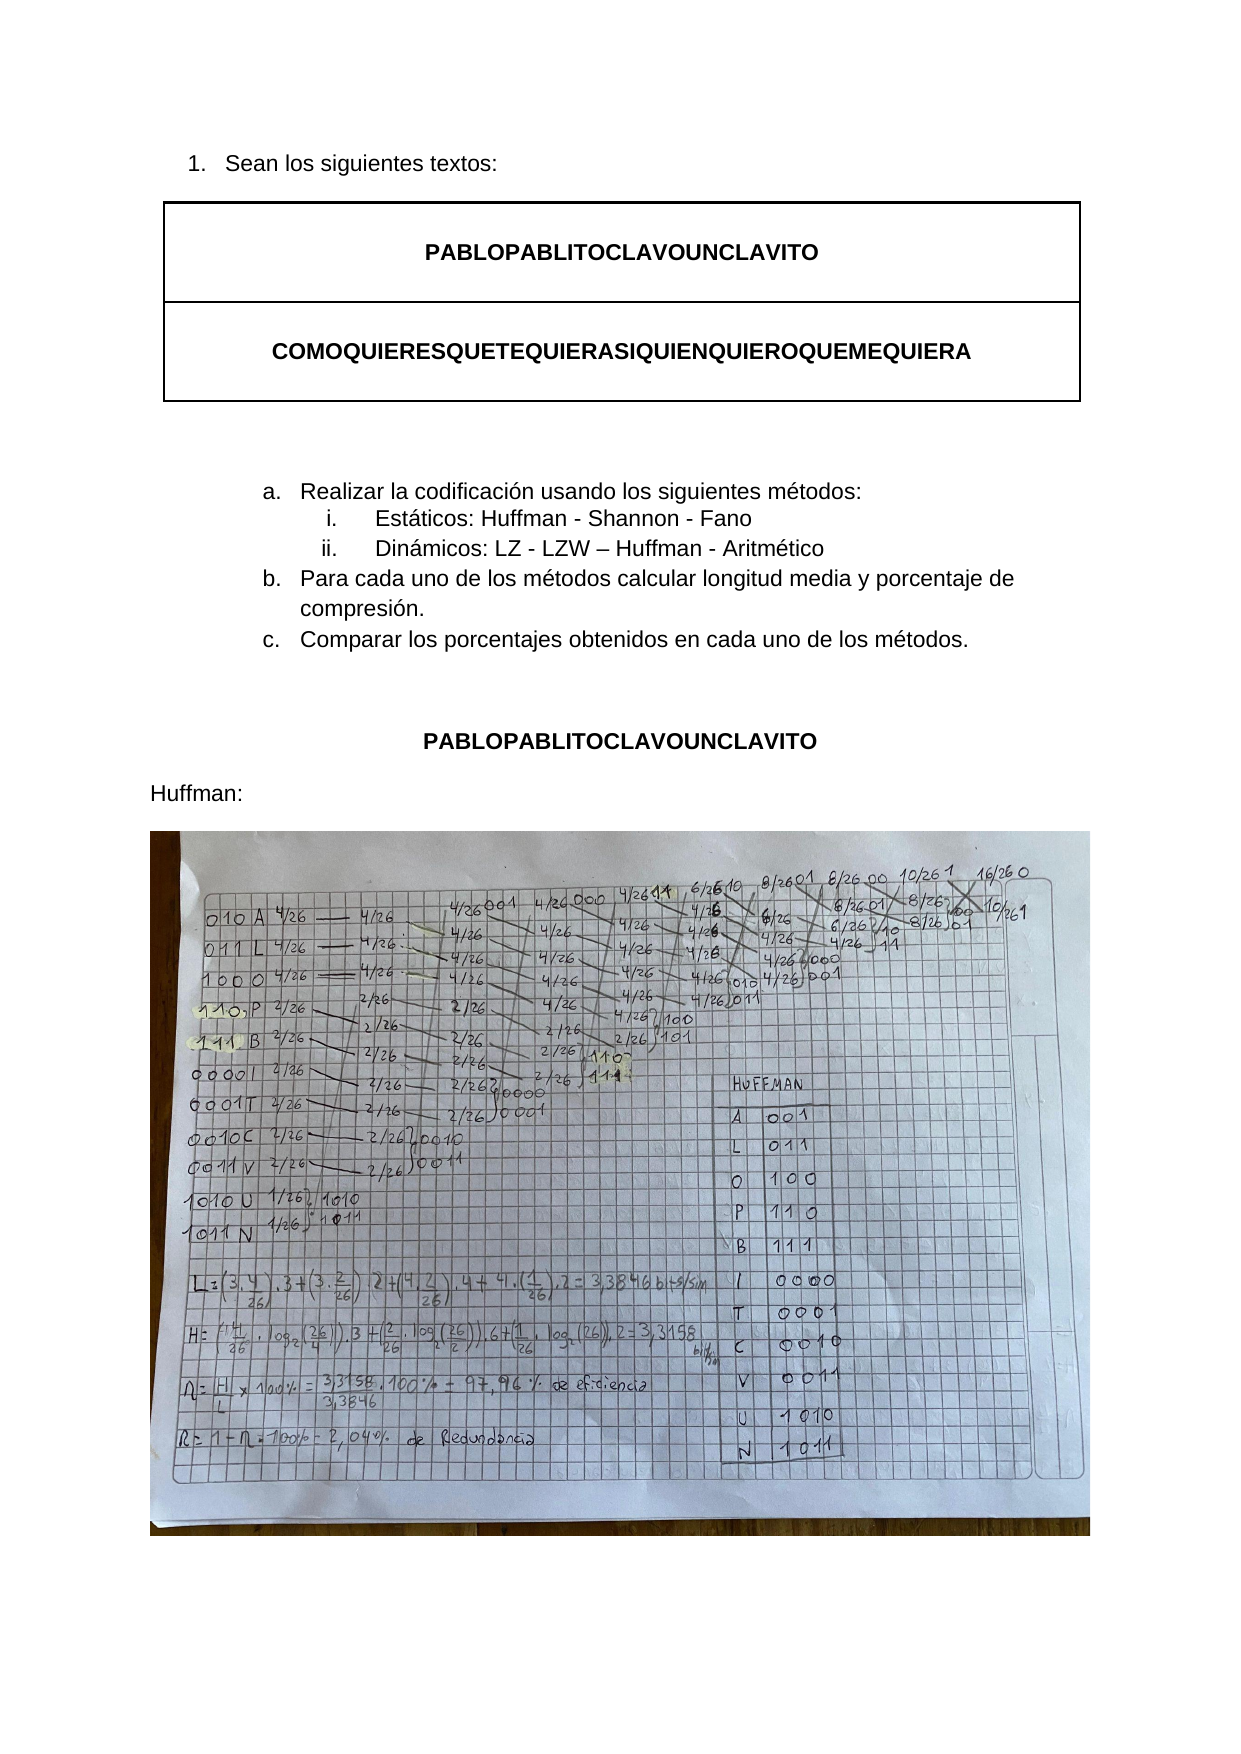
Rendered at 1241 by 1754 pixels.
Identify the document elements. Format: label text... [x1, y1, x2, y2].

text PABLOPABLITOCLAVOUNCLAVITO [150, 728, 1090, 754]
list Estáticos: Huffman - Shannon - Fano [337, 505, 1090, 531]
list Para cada uno de los métodos calcular longitud media y porcentaje de compresión. [262, 565, 1090, 622]
text Huffman: [150, 779, 1090, 806]
picture [150, 831, 1091, 1536]
table_header PABLOPABLITOCLAVOUNCLAVITO [165, 204, 1079, 301]
table_cell COMOQUIERESQUETEQUIERASIQUIENQUIEROQUEMEQUIERA [165, 303, 1079, 400]
list Comparar los porcentajes obtenidos en cada uno de los métodos. [262, 626, 1090, 652]
list Realizar la codificación usando los siguientes métodos: [262, 478, 1090, 505]
list Sean los siguientes textos: [187, 150, 1090, 176]
list Dinámicos: LZ - LZW – Huffman - Aritmético [337, 535, 1090, 561]
